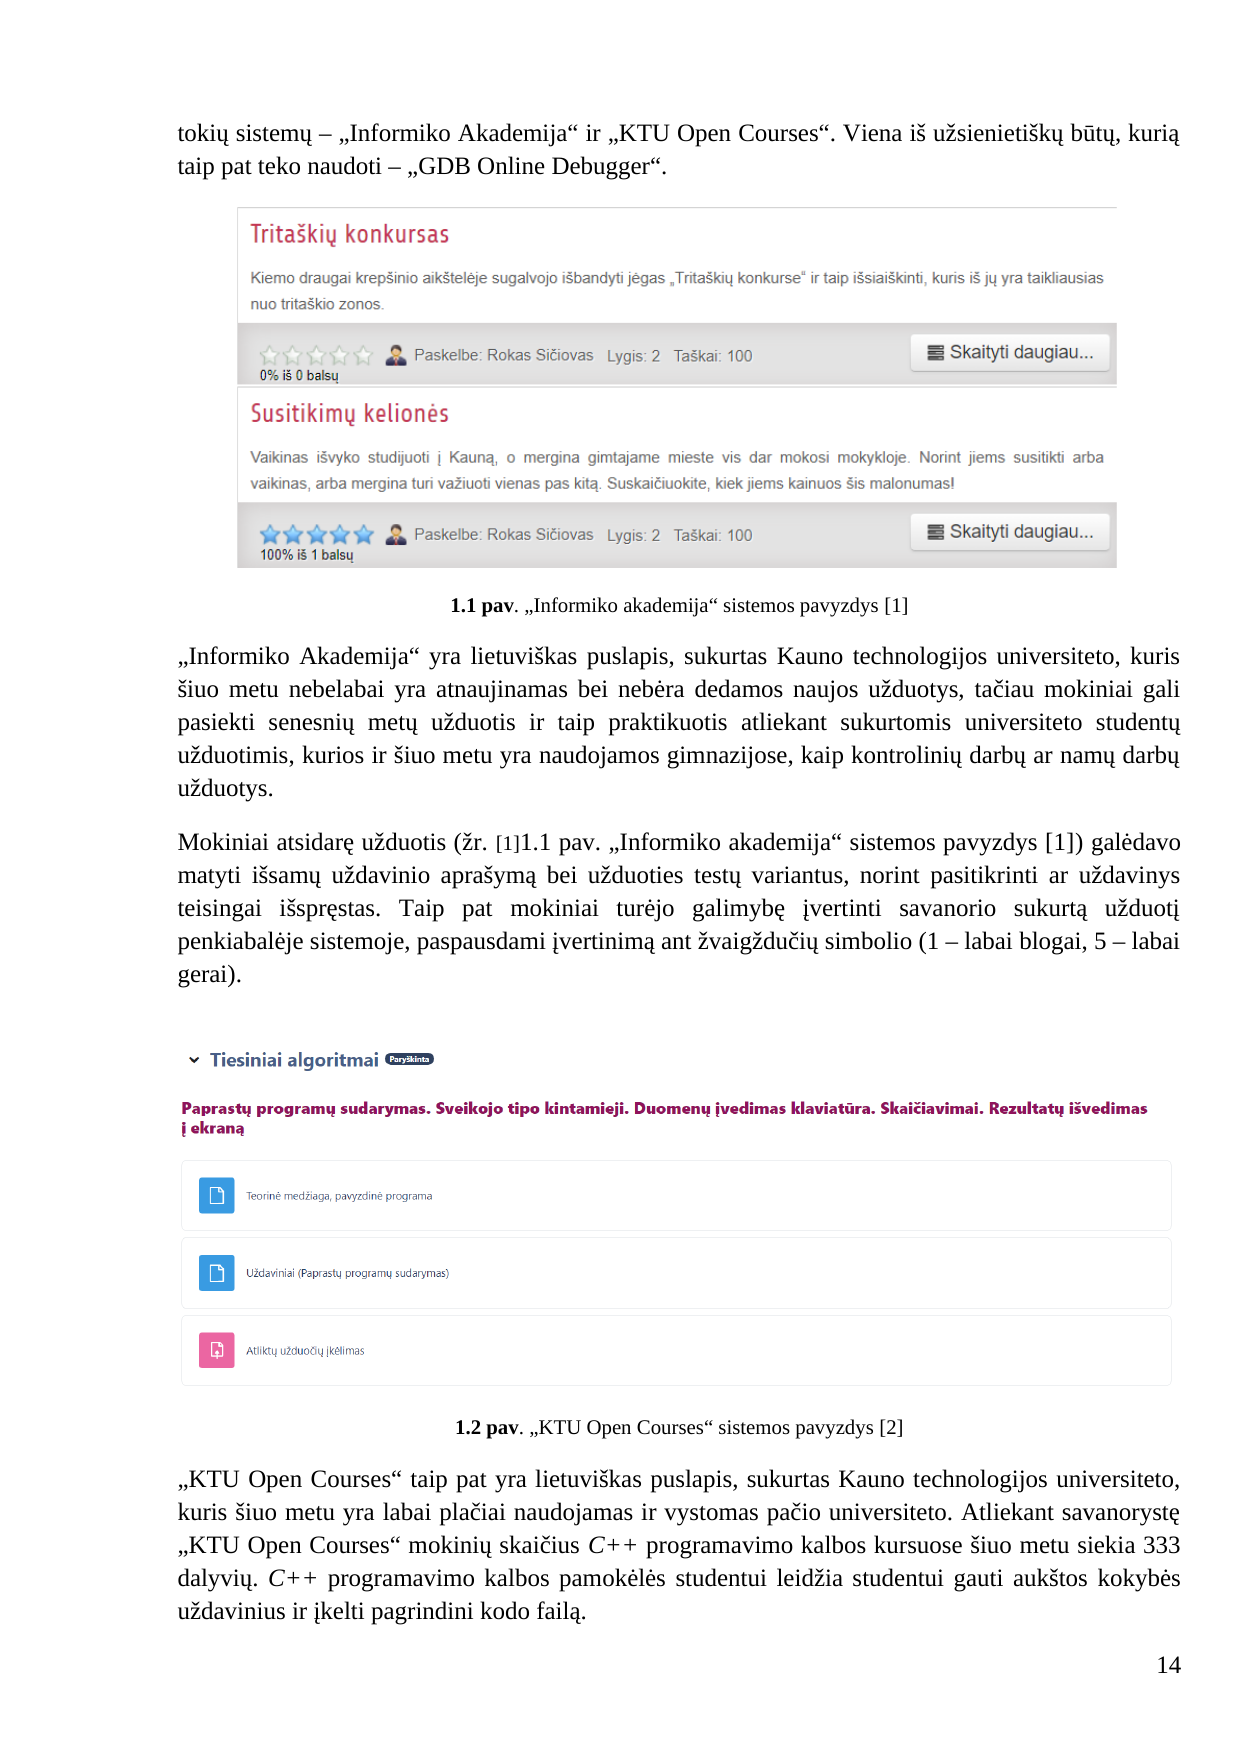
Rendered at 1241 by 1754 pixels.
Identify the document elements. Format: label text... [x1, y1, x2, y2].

picture [237, 205, 1122, 568]
text 1.1 pav. „Informiko akademija“ sistemos pavyzdys [177, 593, 1181, 617]
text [177, 118, 1181, 180]
picture [177, 1046, 1189, 1391]
text „Informiko Akademija“ yra lietuviškas puslapis, sukurtas Kauno technologijos universiteto, kuris šiuo metu nebelabai yra atnaujinamas bei nebėra dedamos naujos užduotys, tačiau mokiniai gali pasiekti senesnių metų užduotis ir taip praktikuotis atliekant sukurtomis universiteto studentų užduotimis, kurios ir šiuo metu yra naudojamos gimnazijose, kaip kontrolinių darbų ar namų darbų užduotys. [177, 641, 1181, 802]
text „KTU Open Courses“ taip pat yra lietuviškas puslapis, sukurtas Kauno technologijos universiteto, kuris šiuo metu yra labai plačiai naudojamas ir vystomas pačio universiteto. Atliekant savanorystę „KTU Open Courses“ mokinių skaičius C++ programavimo kalbos kursuose šiuo metu siekia 333 dalyvių. C++ programavimo kalbos pamokėlės studentui leidžia studentui gauti aukštos kokybės uždavinius ir įkelti pagrindini kodo failą. [177, 1464, 1181, 1624]
text 1.2 pav. „KTU Open Courses“ sistemos pavyzdys [177, 1415, 1181, 1439]
text Mokiniai atsidarę užduotis (žr. 1.1 pav. „Informiko akademija“ sistemos pavyzdys ) galėdavo matyti išsamų uždavinio aprašymą bei užduoties testų variantus, norint pasitikrinti ar uždavinys teisingai išspręstas. Taip pat mokiniai turėjo galimybę įvertinti savanorio sukurtą užduotį penkiabalėje sistemoje, paspausdami įvertinimą ant žvaigždučių simbolio (1 – labai blogai, 5 – labai gerai). [177, 827, 1181, 988]
